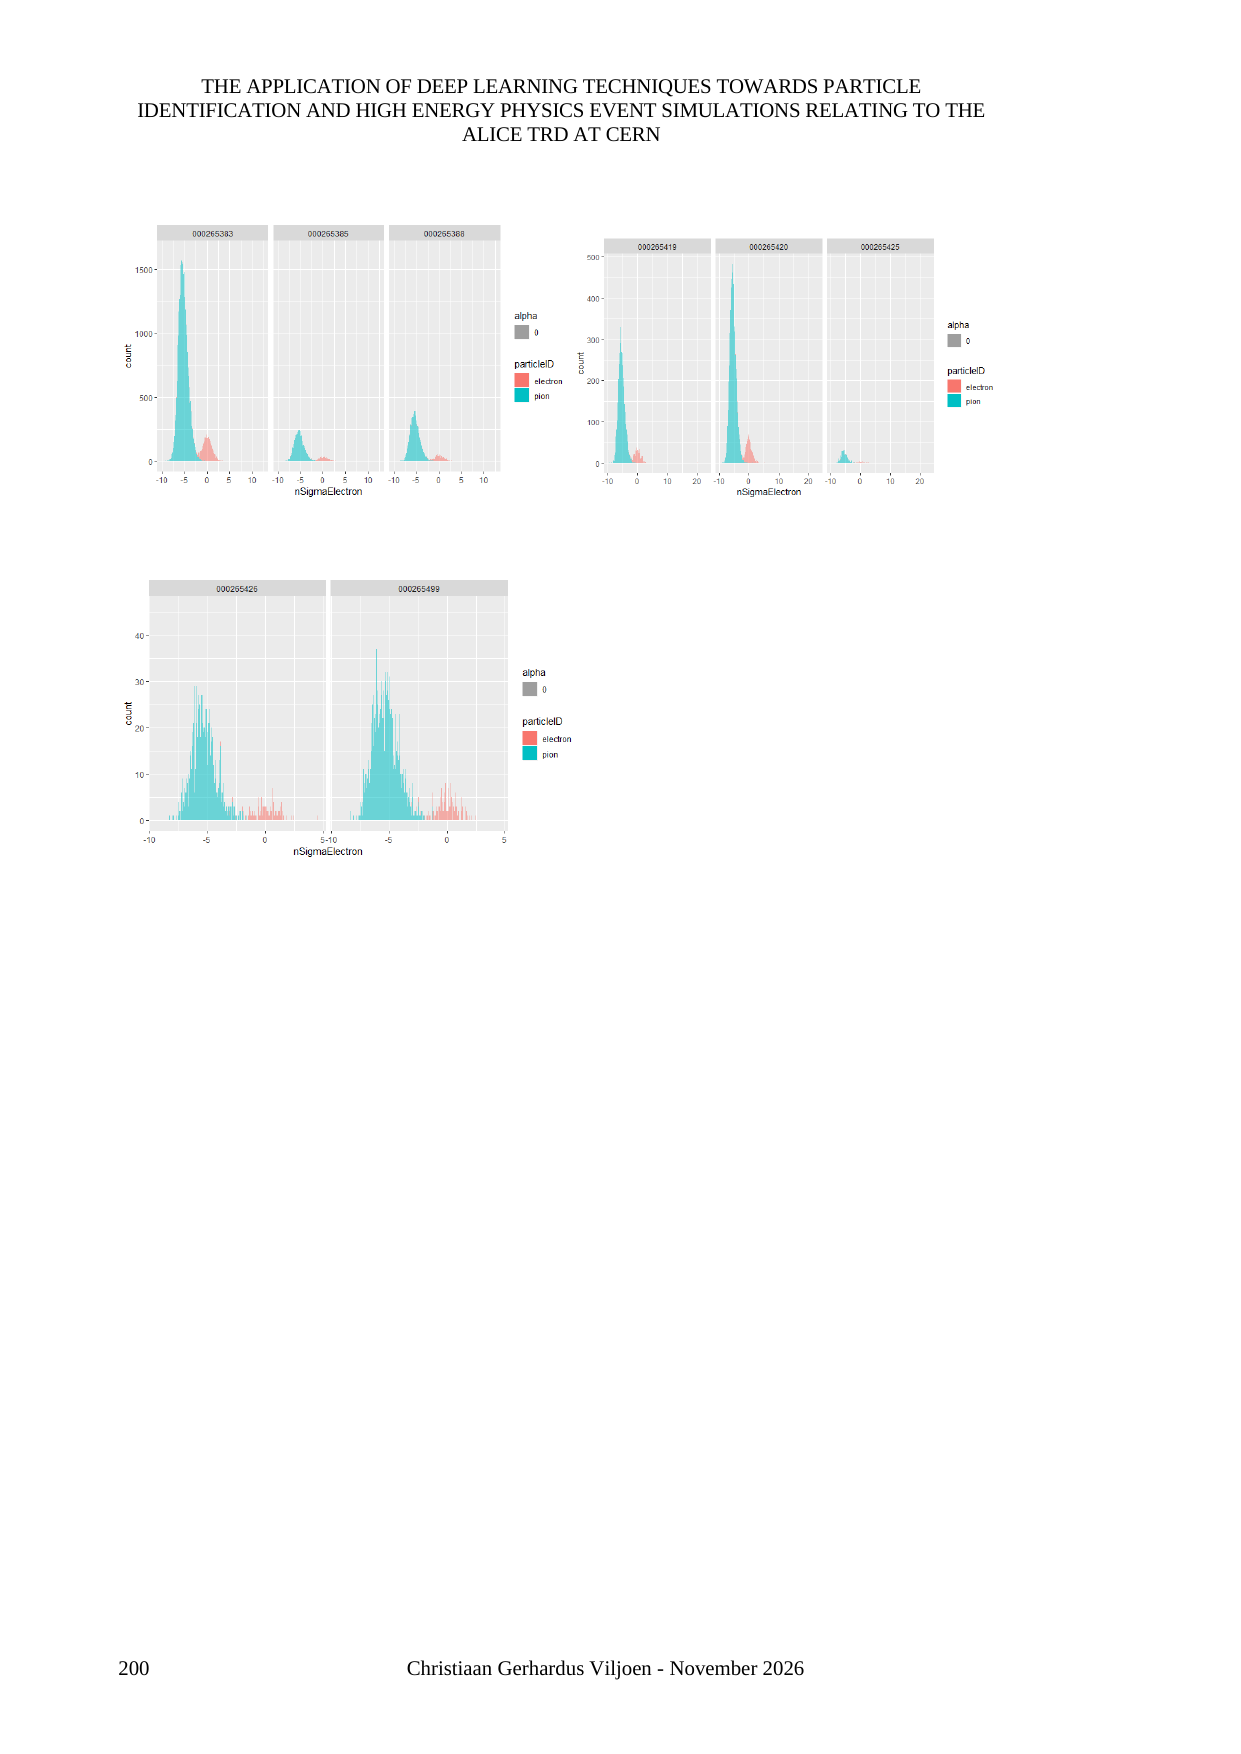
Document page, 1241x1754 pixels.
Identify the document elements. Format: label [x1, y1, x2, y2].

picture [118, 575, 581, 861]
picture [118, 220, 1002, 501]
